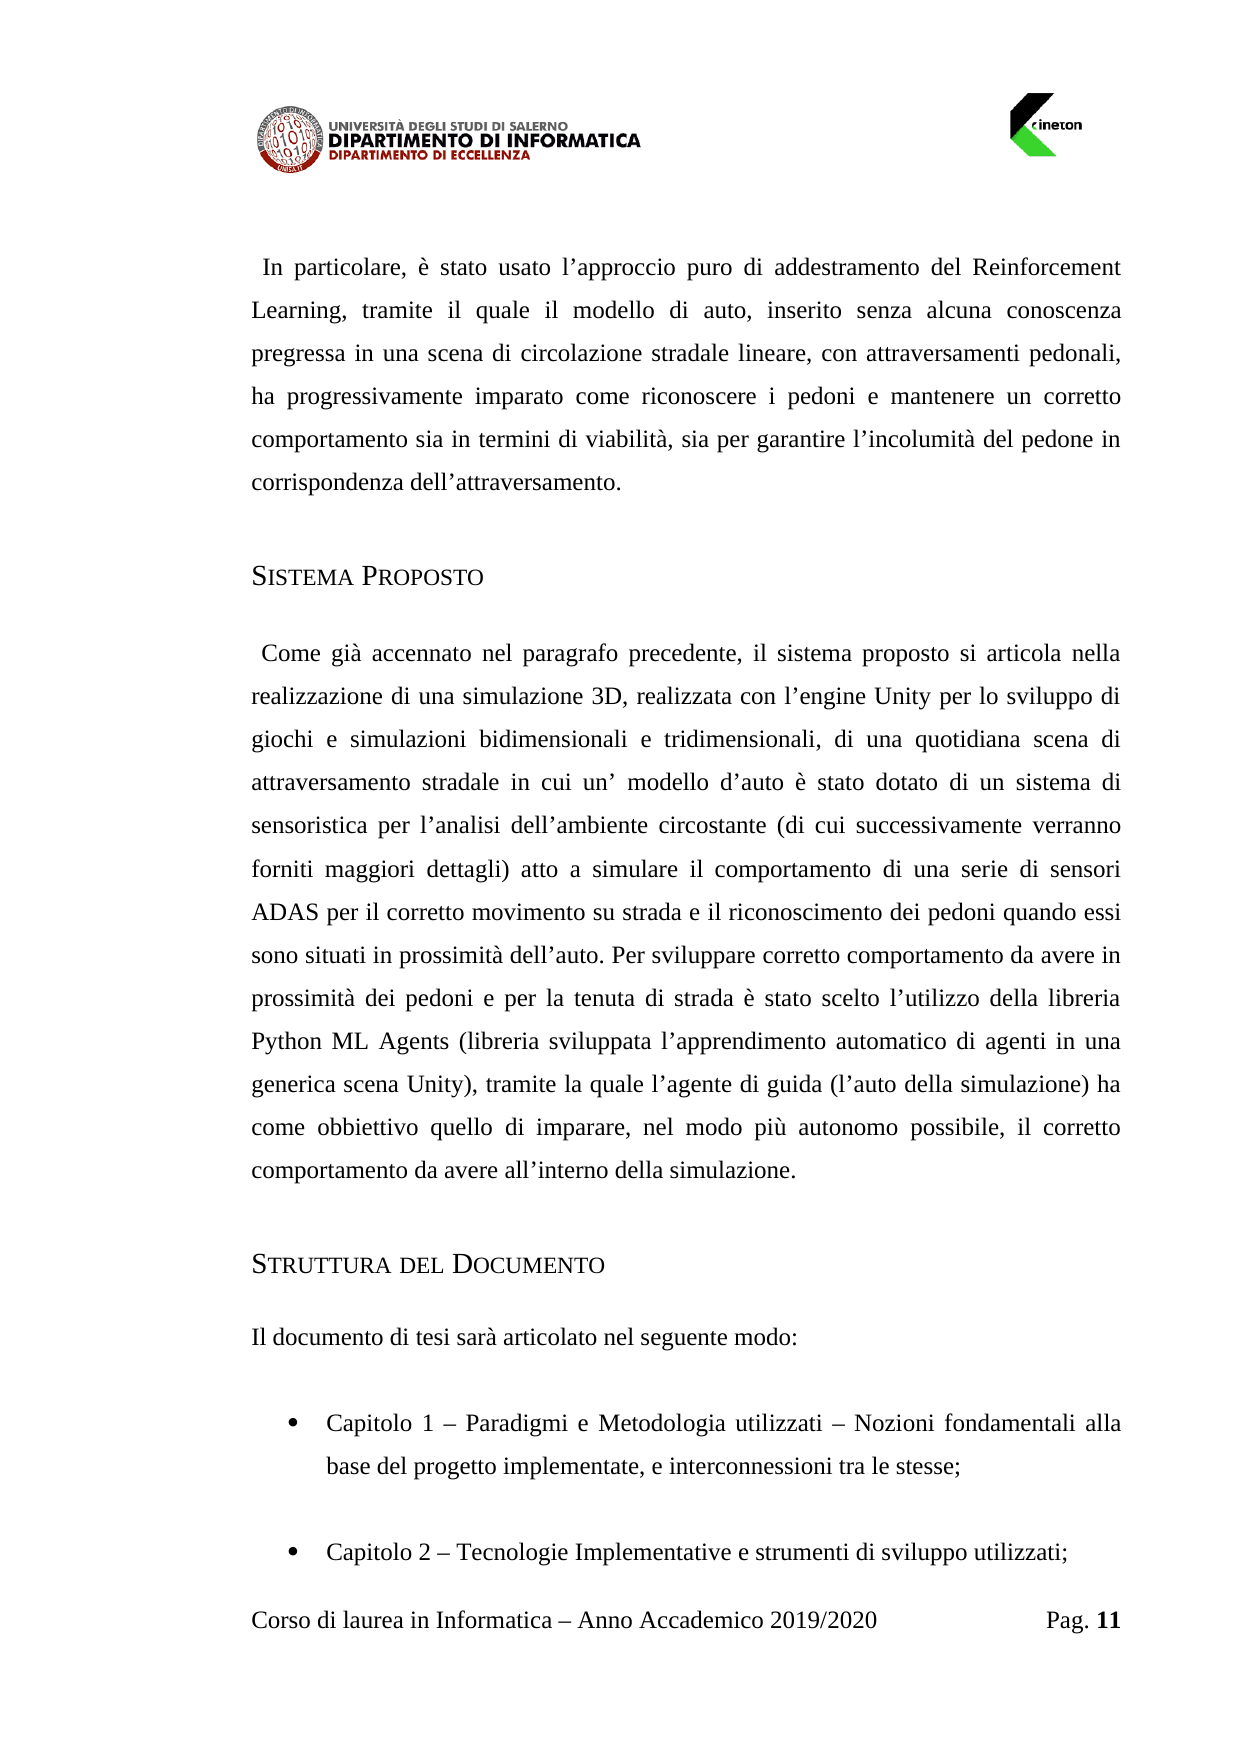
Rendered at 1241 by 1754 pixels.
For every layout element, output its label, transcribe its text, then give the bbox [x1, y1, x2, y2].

subtitle Sistema Proposto [251, 558, 1122, 591]
picture [251, 102, 645, 177]
list Capitolo 1 – Paradigmi e Metodologia utilizzati – Nozioni fondamentali alla base del progetto implementate, e interconnessioni tra le stesse; [288, 1408, 1122, 1480]
picture [987, 73, 1102, 177]
text Come già accennato nel paragrafo precedente, il sistema proposto si articola nella realizzazione di una simulazione 3D, realizzata con l’engine Unity per lo sviluppo di giochi e simulazioni bidimensionali e tridimensionali, di una quotidiana scena di attraversamento stradale in cui un’ modello d’auto è stato dotato di un sistema di sensoristica per l’analisi dell’ambiente circostante (di cui successivamente verranno forniti maggiori dettagli) atto a simulare il comportamento di una serie di sensori ADAS per il corretto movimento su strada e il riconoscimento dei pedoni quando essi sono situati in prossimità dell’auto. Per sviluppare corretto comportamento da avere in prossimità dei pedoni e per la tenuta di strada è stato scelto l’utilizzo della libreria Python ML Agents (libreria sviluppata l’apprendimento automatico di agenti in una generica scena Unity), tramite la quale l’agente di guida (l’auto della simulazione) ha come obbiettivo quello di imparare, nel modo più autonomo possibile, il corretto comportamento da avere all’interno della simulazione. [251, 638, 1122, 1184]
text Il documento di tesi sarà articolato nel seguente modo: [177, 1322, 1122, 1350]
subtitle Struttura del Documento [251, 1246, 1122, 1279]
text In particolare, è stato usato l’approccio puro di addestramento del Reinforcement Learning, tramite il quale il modello di auto, inserito senza alcuna conoscenza pregressa in una scena di circolazione stradale lineare, con attraversamenti pedonali, ha progressivamente imparato come riconoscere i pedoni e mantenere un corretto comportamento sia in termini di viabilità, sia per garantire l’incolumità del pedone in corrispondenza dell’attraversamento. [251, 252, 1122, 496]
list Capitolo 2 – Tecnologie Implementative e strumenti di sviluppo utilizzati; [288, 1537, 1122, 1566]
